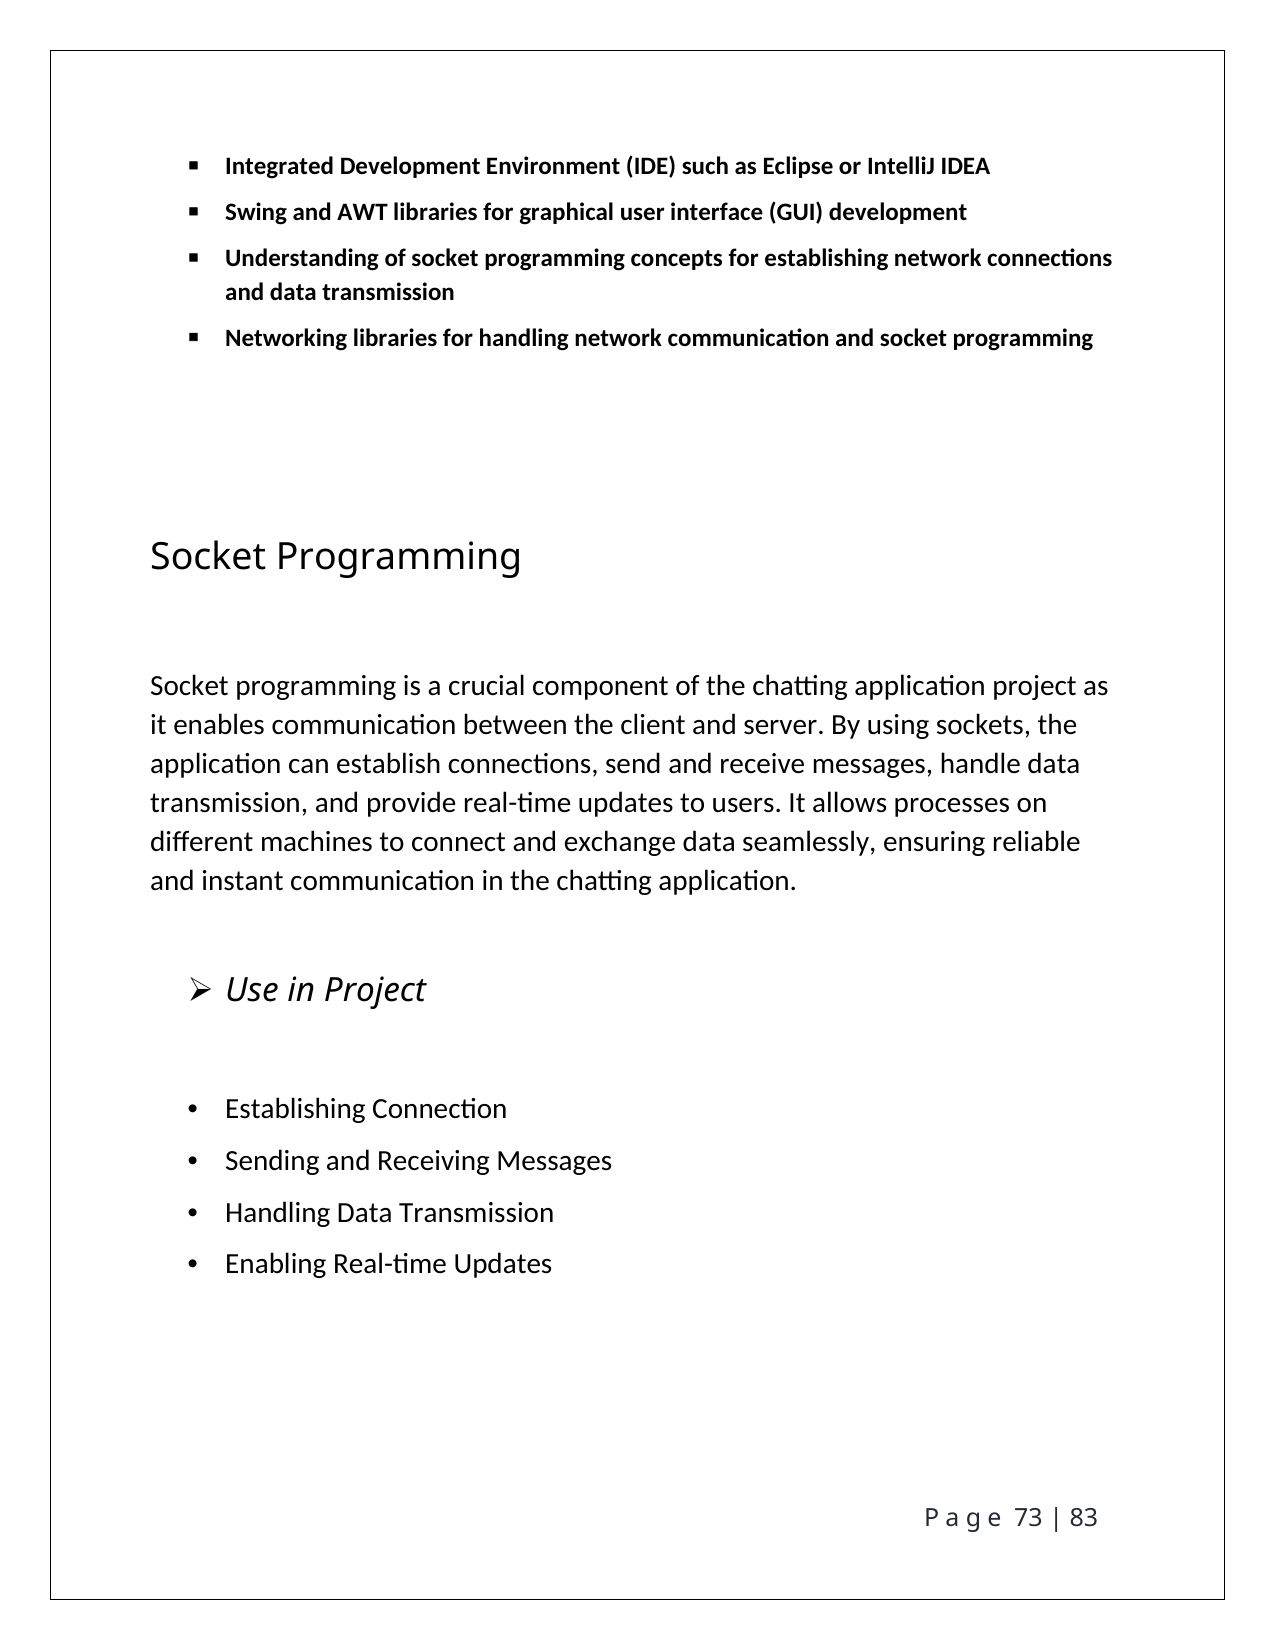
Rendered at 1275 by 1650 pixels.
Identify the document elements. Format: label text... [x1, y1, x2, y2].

list Integrated Development Environment (IDE) such as Eclipse or IntelliJ IDEA [187, 150, 1125, 181]
list Enabling Real-time Updates [187, 1246, 1125, 1281]
list Establishing Connection [187, 1091, 1125, 1126]
text Socket programming is a crucial component of the chatting application project as it enables communication between the client and server. By using sockets, the application can establish connections, send and receive messages, handle data transmission, and provide real-time updates to users. It allows processes on different machines to connect and exchange data seamlessly, ensuring reliable and instant communication in the chatting application. [150, 667, 1125, 898]
list Sending and Receiving Messages [187, 1142, 1125, 1178]
list Swing and AWT libraries for graphical user interface (GUI) development [187, 196, 1125, 227]
list Networking libraries for handling network communication and socket programming [187, 322, 1125, 352]
list Use in Project [187, 966, 1125, 1011]
list Understanding of socket programming concepts for establishing network connections and data transmission [187, 242, 1125, 306]
text Socket Programming [150, 529, 1125, 580]
list Handling Data Transmission [187, 1194, 1125, 1229]
